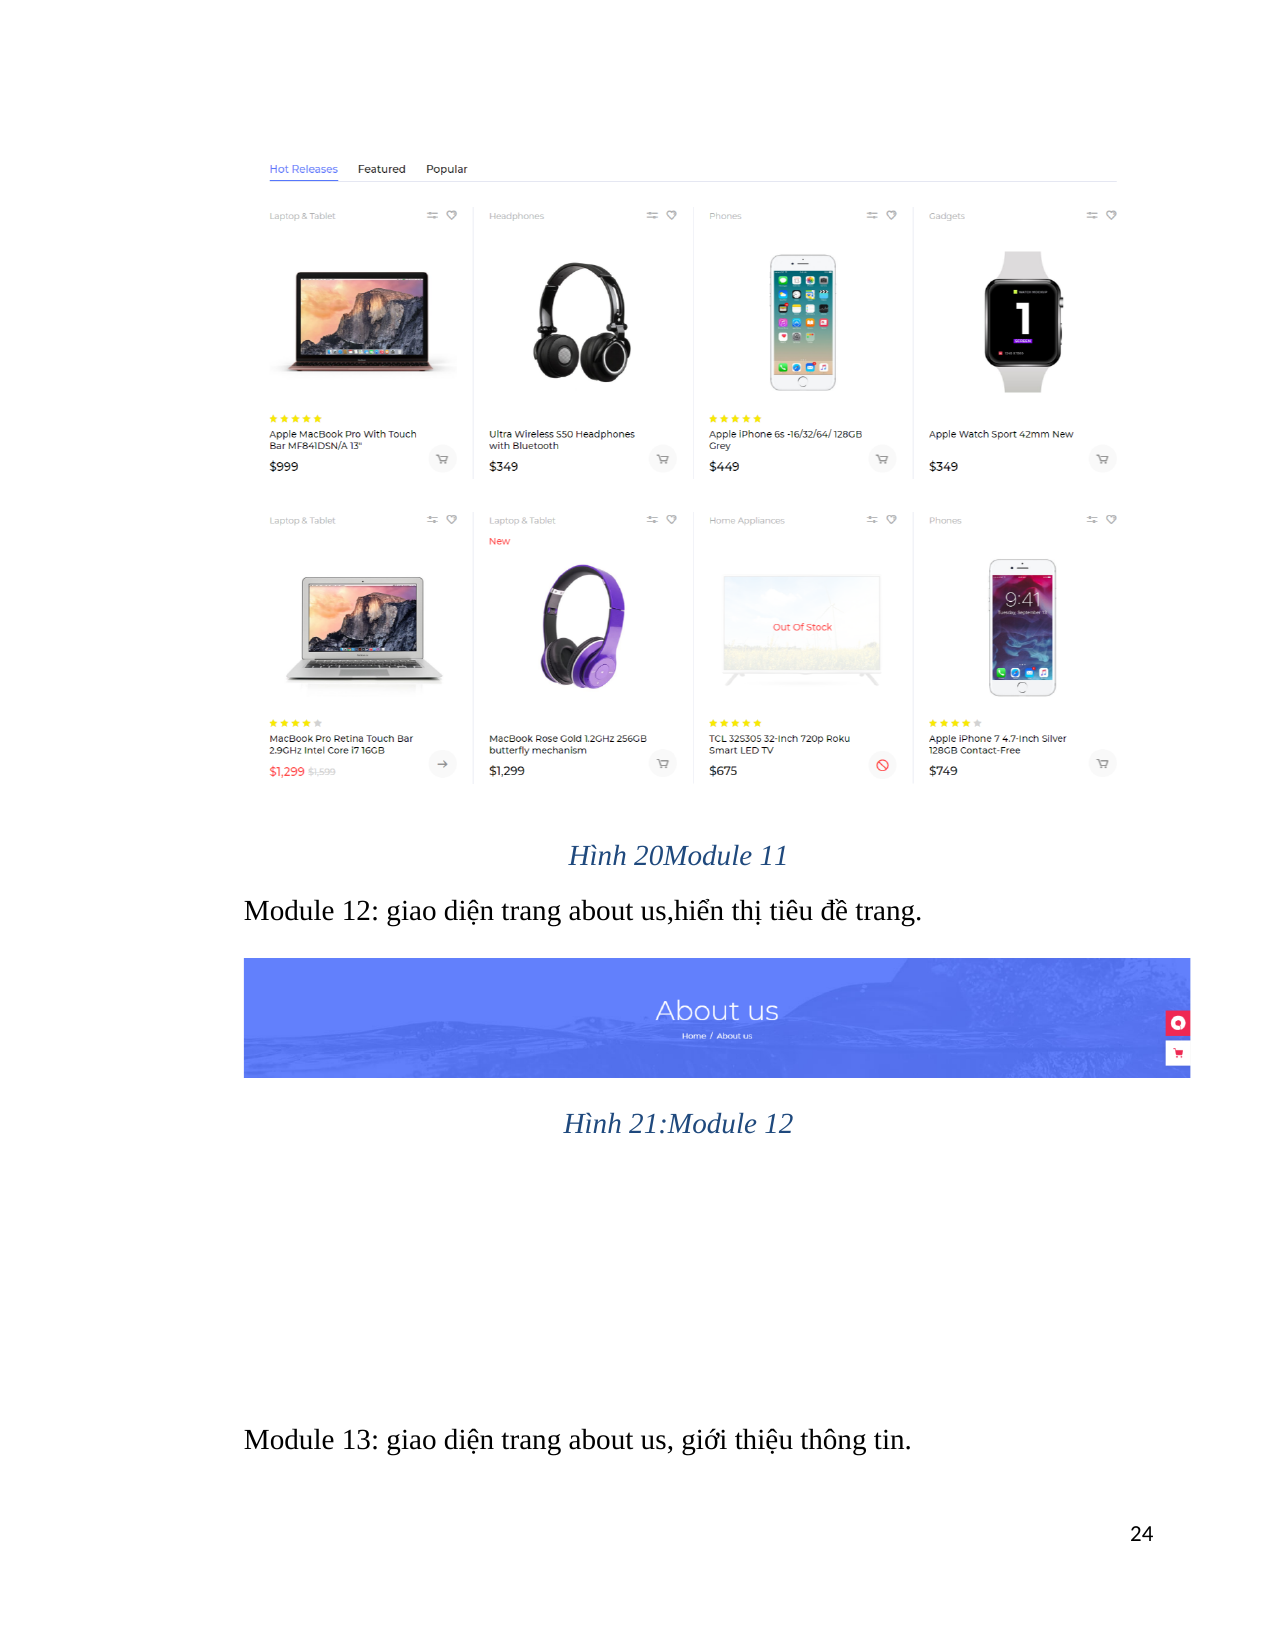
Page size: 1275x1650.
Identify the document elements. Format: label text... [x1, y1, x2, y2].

picture [243, 958, 1191, 1078]
text Hình 20Module 11 [206, 838, 1153, 872]
text Hình 21:Module 12 [206, 1107, 1153, 1140]
picture [243, 147, 1191, 810]
text Module 13: giao diện trang about us, giới thiệu thông tin. [244, 1422, 1153, 1456]
text Module 12: giao diện trang about us,hiển thị tiêu đề trang. [244, 893, 1153, 926]
